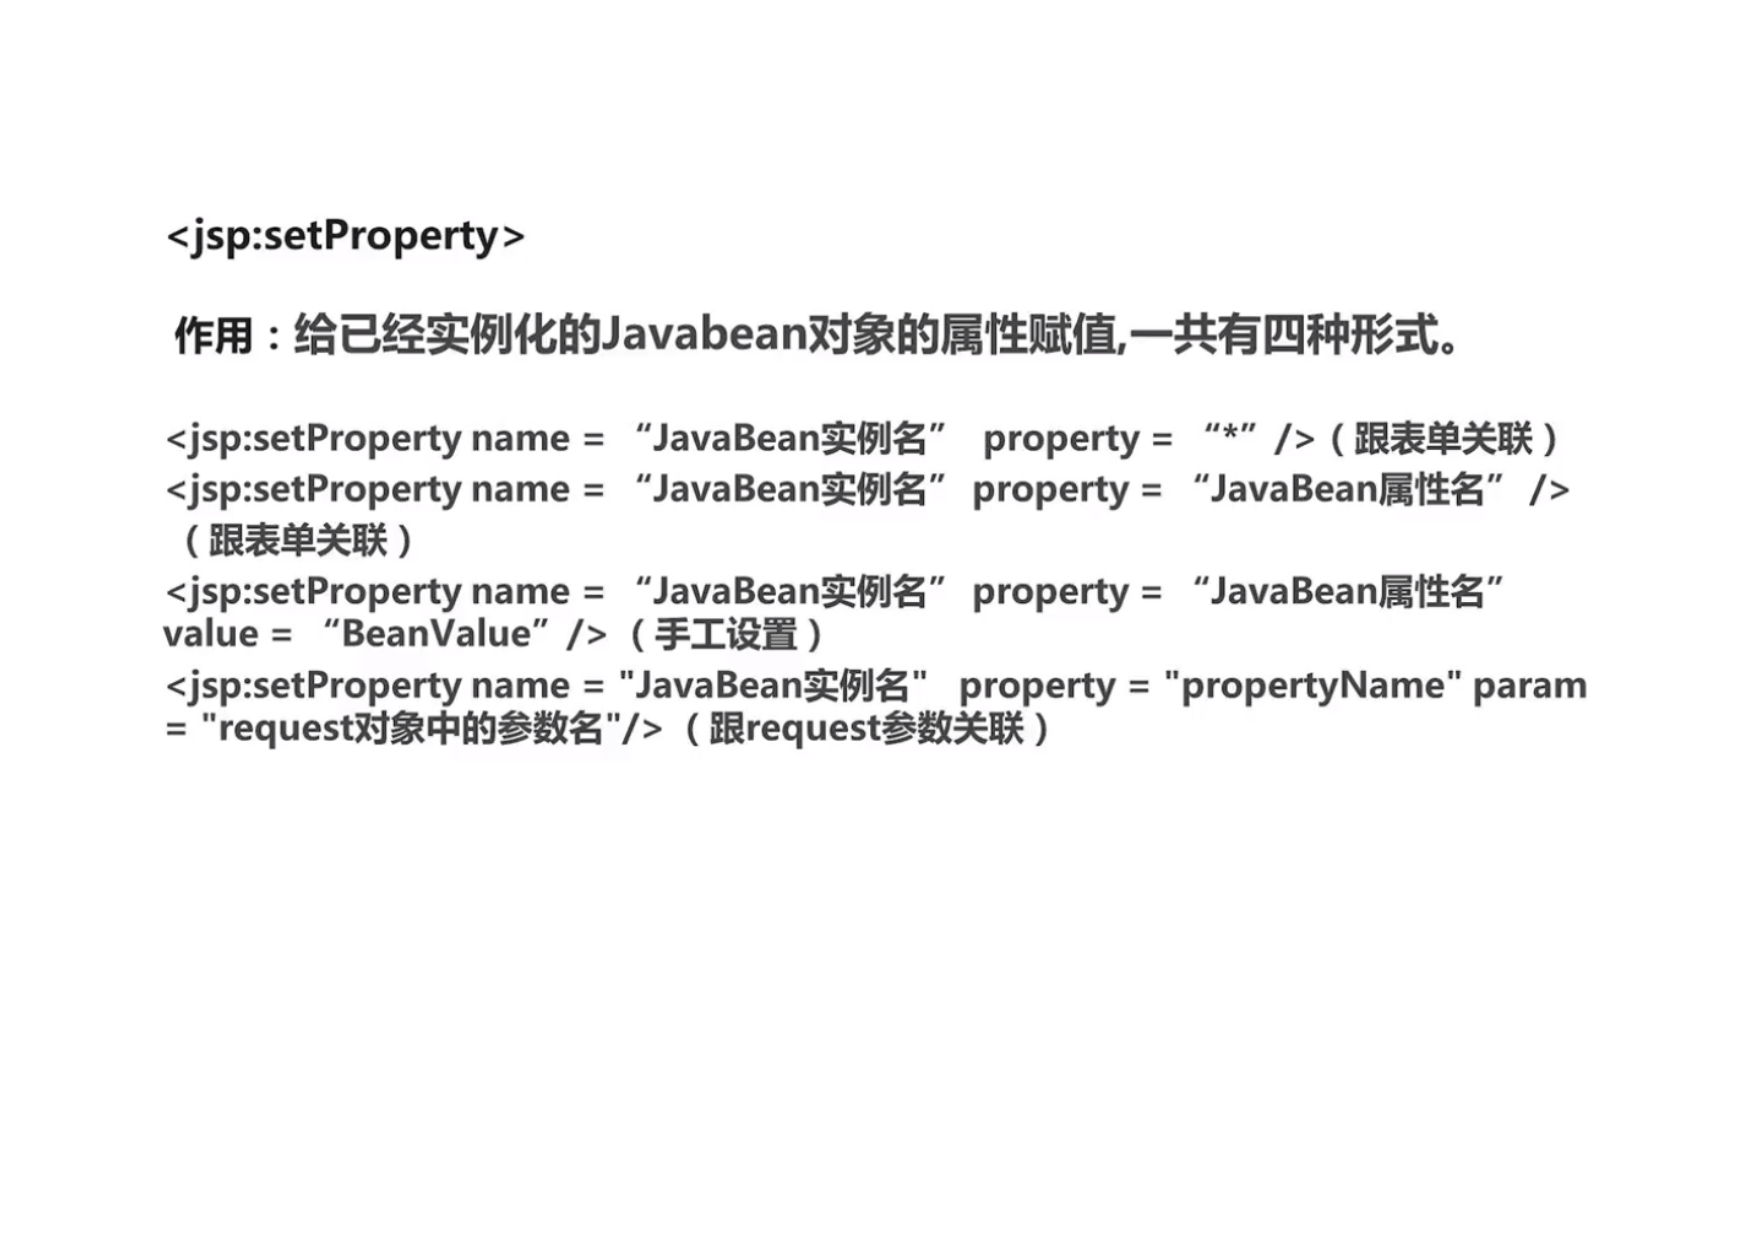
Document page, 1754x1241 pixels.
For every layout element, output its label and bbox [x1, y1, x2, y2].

picture [150, 197, 1604, 795]
